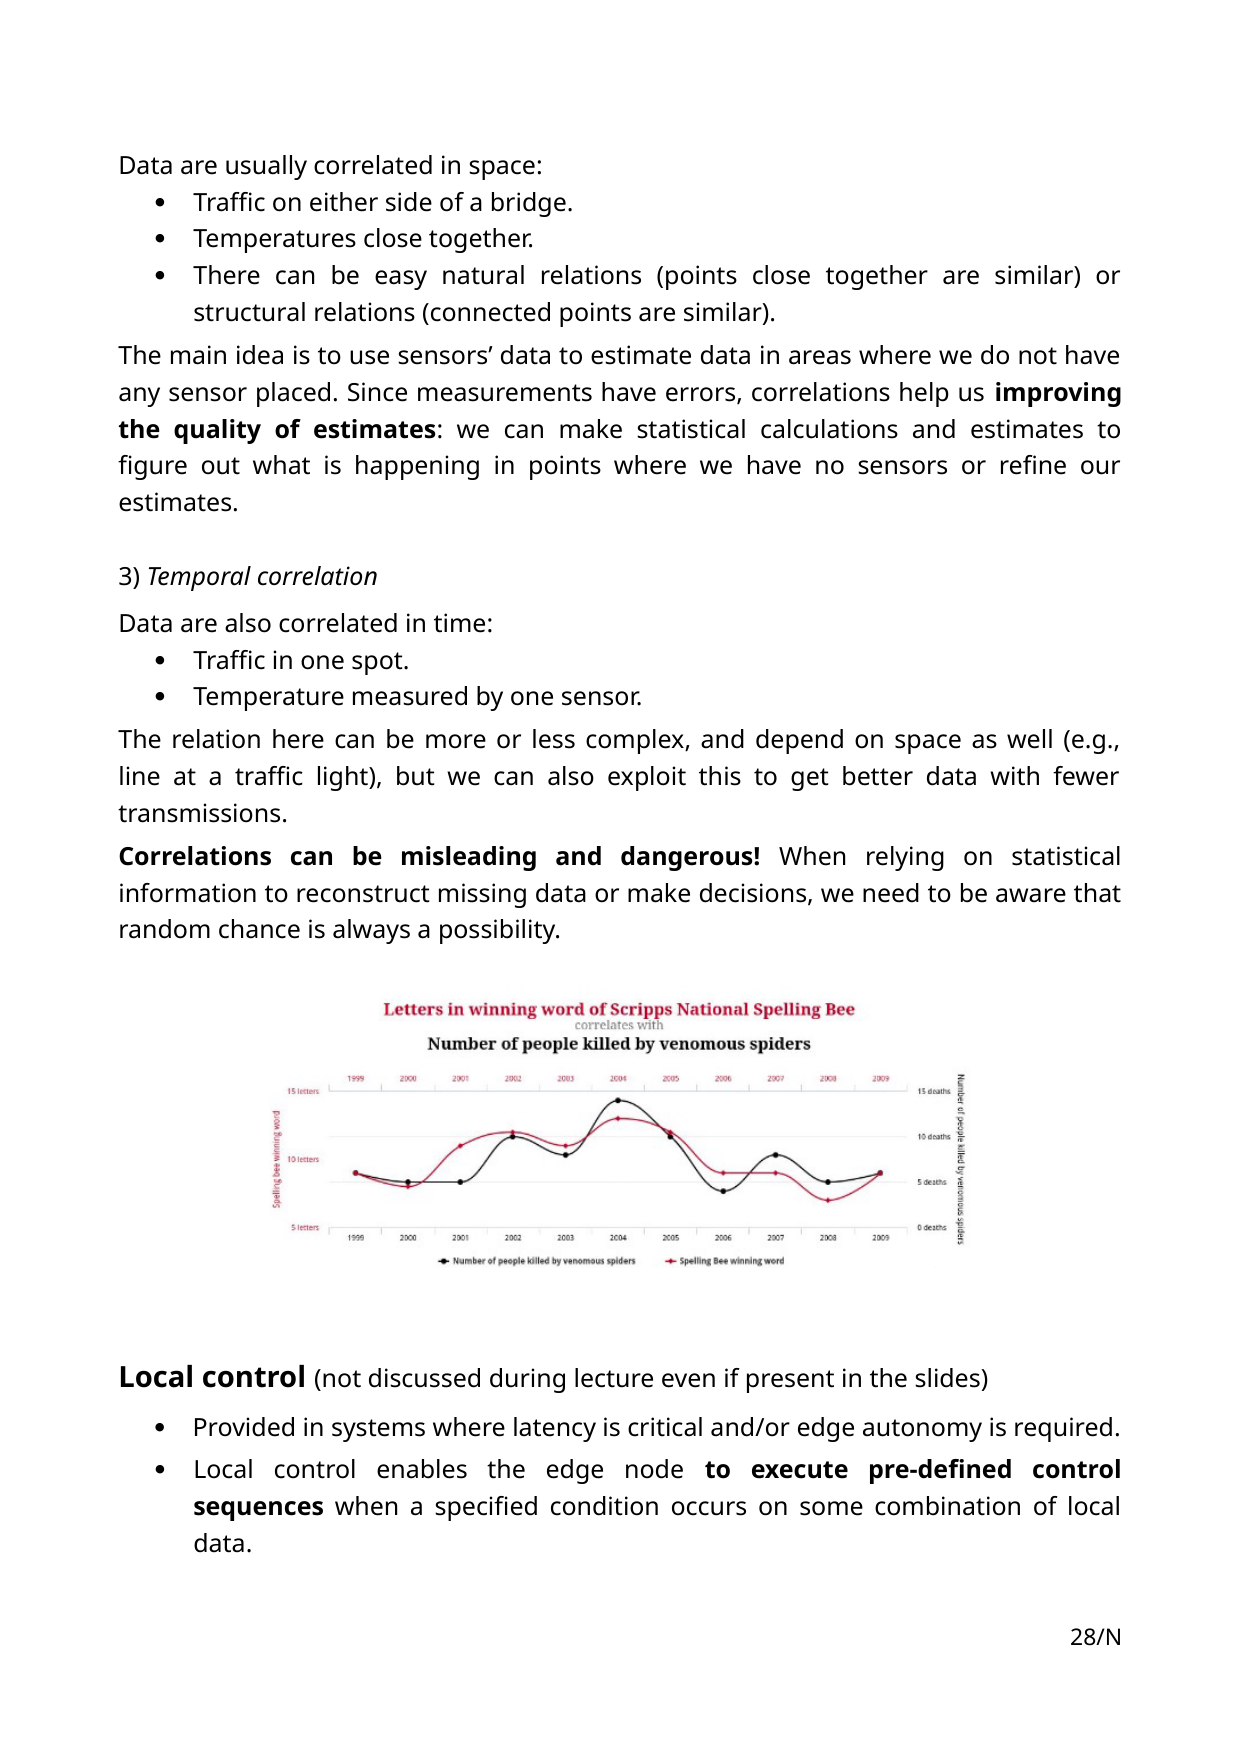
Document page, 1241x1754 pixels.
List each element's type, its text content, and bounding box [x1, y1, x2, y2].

text Data are usually correlated in space: [118, 148, 1122, 182]
text The relation here can be more or less complex, and depend on space as well (e.g., line at a traffic light), but we can also exploit this to get better data with fewer transmissions. [118, 722, 1122, 830]
list There can be easy natural relations (points close together are similar) or structural relations (connected points are similar). [156, 258, 1122, 329]
list Traffic on either side of a bridge. [156, 184, 1122, 218]
text Correlations can be misleading and dangerous! When relying on statistical information to reconstruct missing data or make decisions, we need to be aware that random chance is always a possibility. [118, 839, 1122, 946]
text Local control (not discussed during lecture even if present in the slides) [118, 1356, 1122, 1396]
list Provided in systems where latency is critical and/or edge autonomy is required. [155, 1409, 1122, 1443]
list Local control enables the edge node to execute pre-defined control sequences when a specified condition occurs on some combination of local data. [156, 1452, 1122, 1560]
text Data are also correlated in time: [118, 606, 1122, 639]
list Traffic in one spot. [156, 642, 1122, 676]
text 3) Temporal correlation [118, 558, 1122, 592]
text The main idea is to use sensors’ data to estimate data in areas where we do not have any sensor placed. Since measurements have errors, correlations help us improving the quality of estimates: we can make statistical calculations and estimates to figure out what is happening in points where we have no sensors or refine our estimates. [118, 338, 1122, 519]
list Temperatures close together. [156, 221, 1122, 255]
list Temperature measured by one sensor. [156, 679, 1122, 713]
